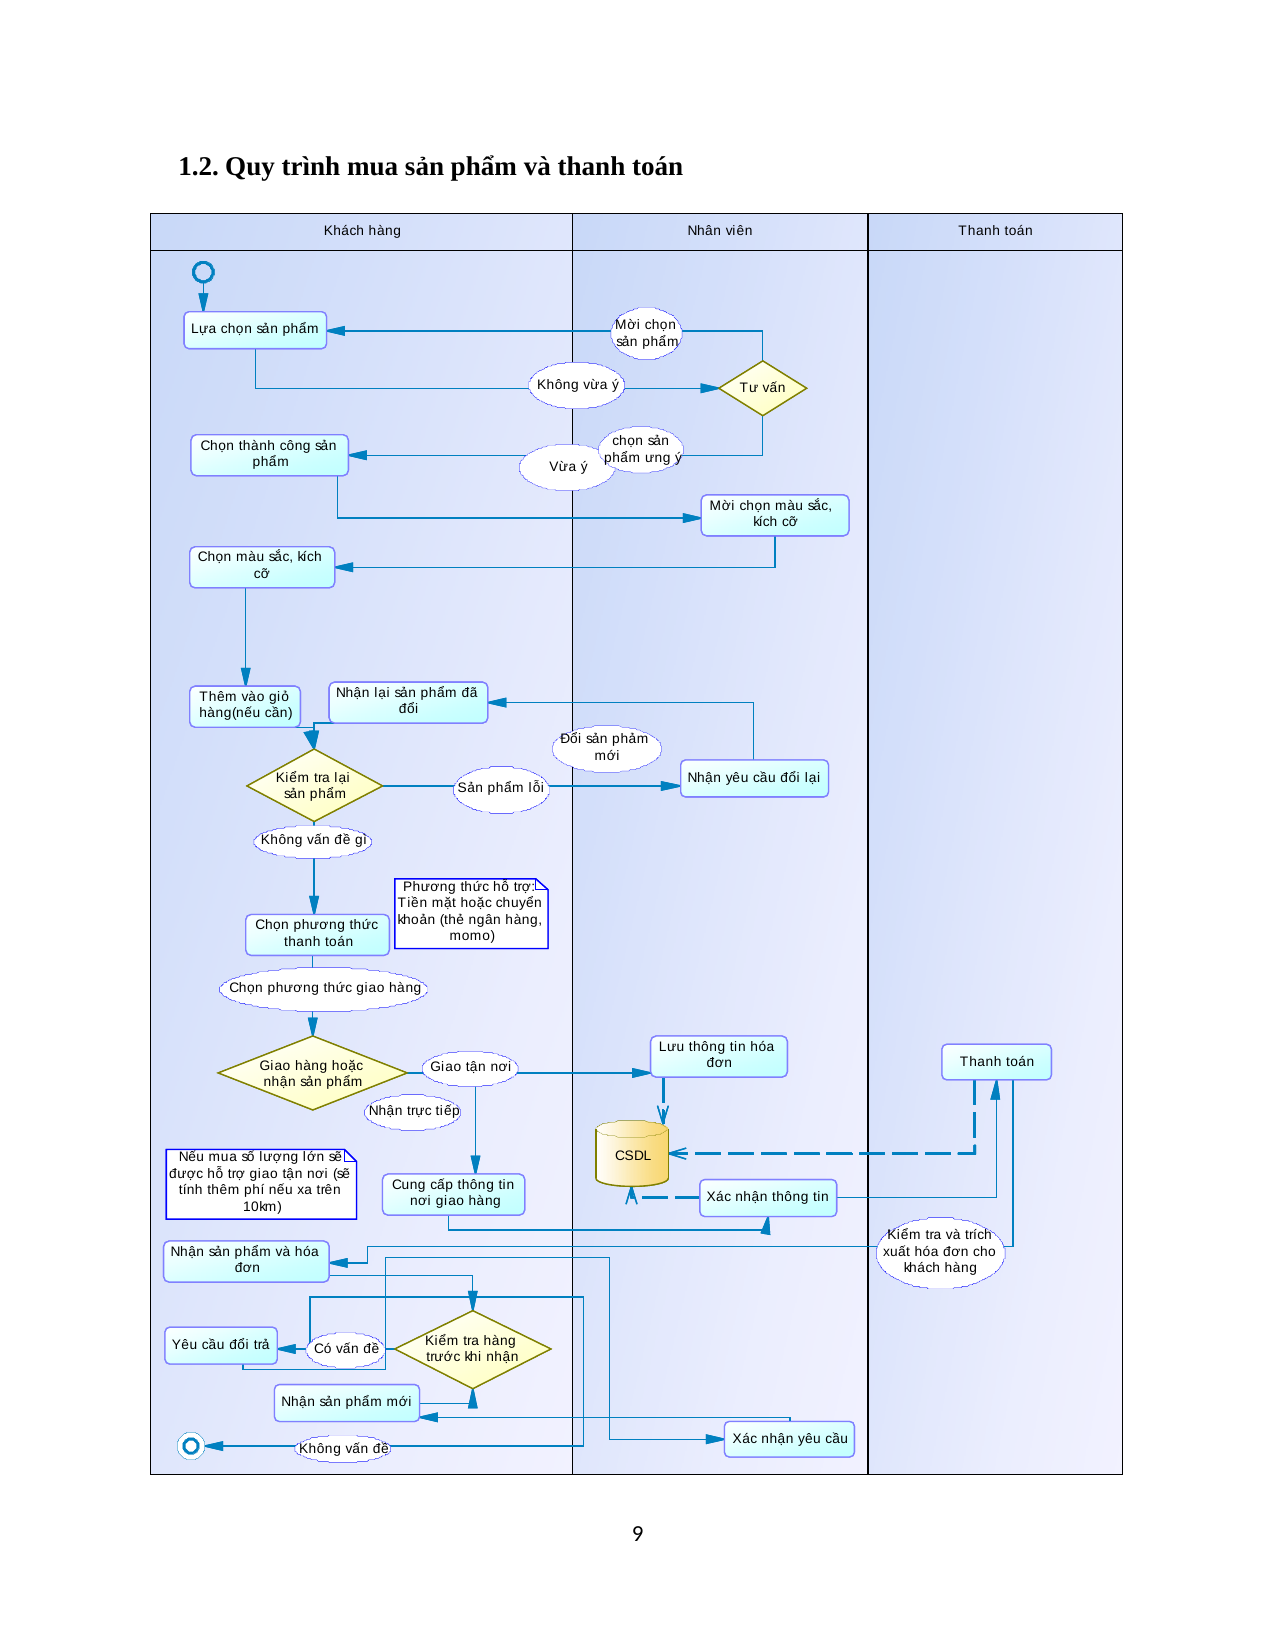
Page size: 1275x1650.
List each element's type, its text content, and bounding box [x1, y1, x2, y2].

picture [177, 1432, 205, 1460]
list Quy trình mua sản phẩm và thanh toán [178, 150, 1125, 181]
